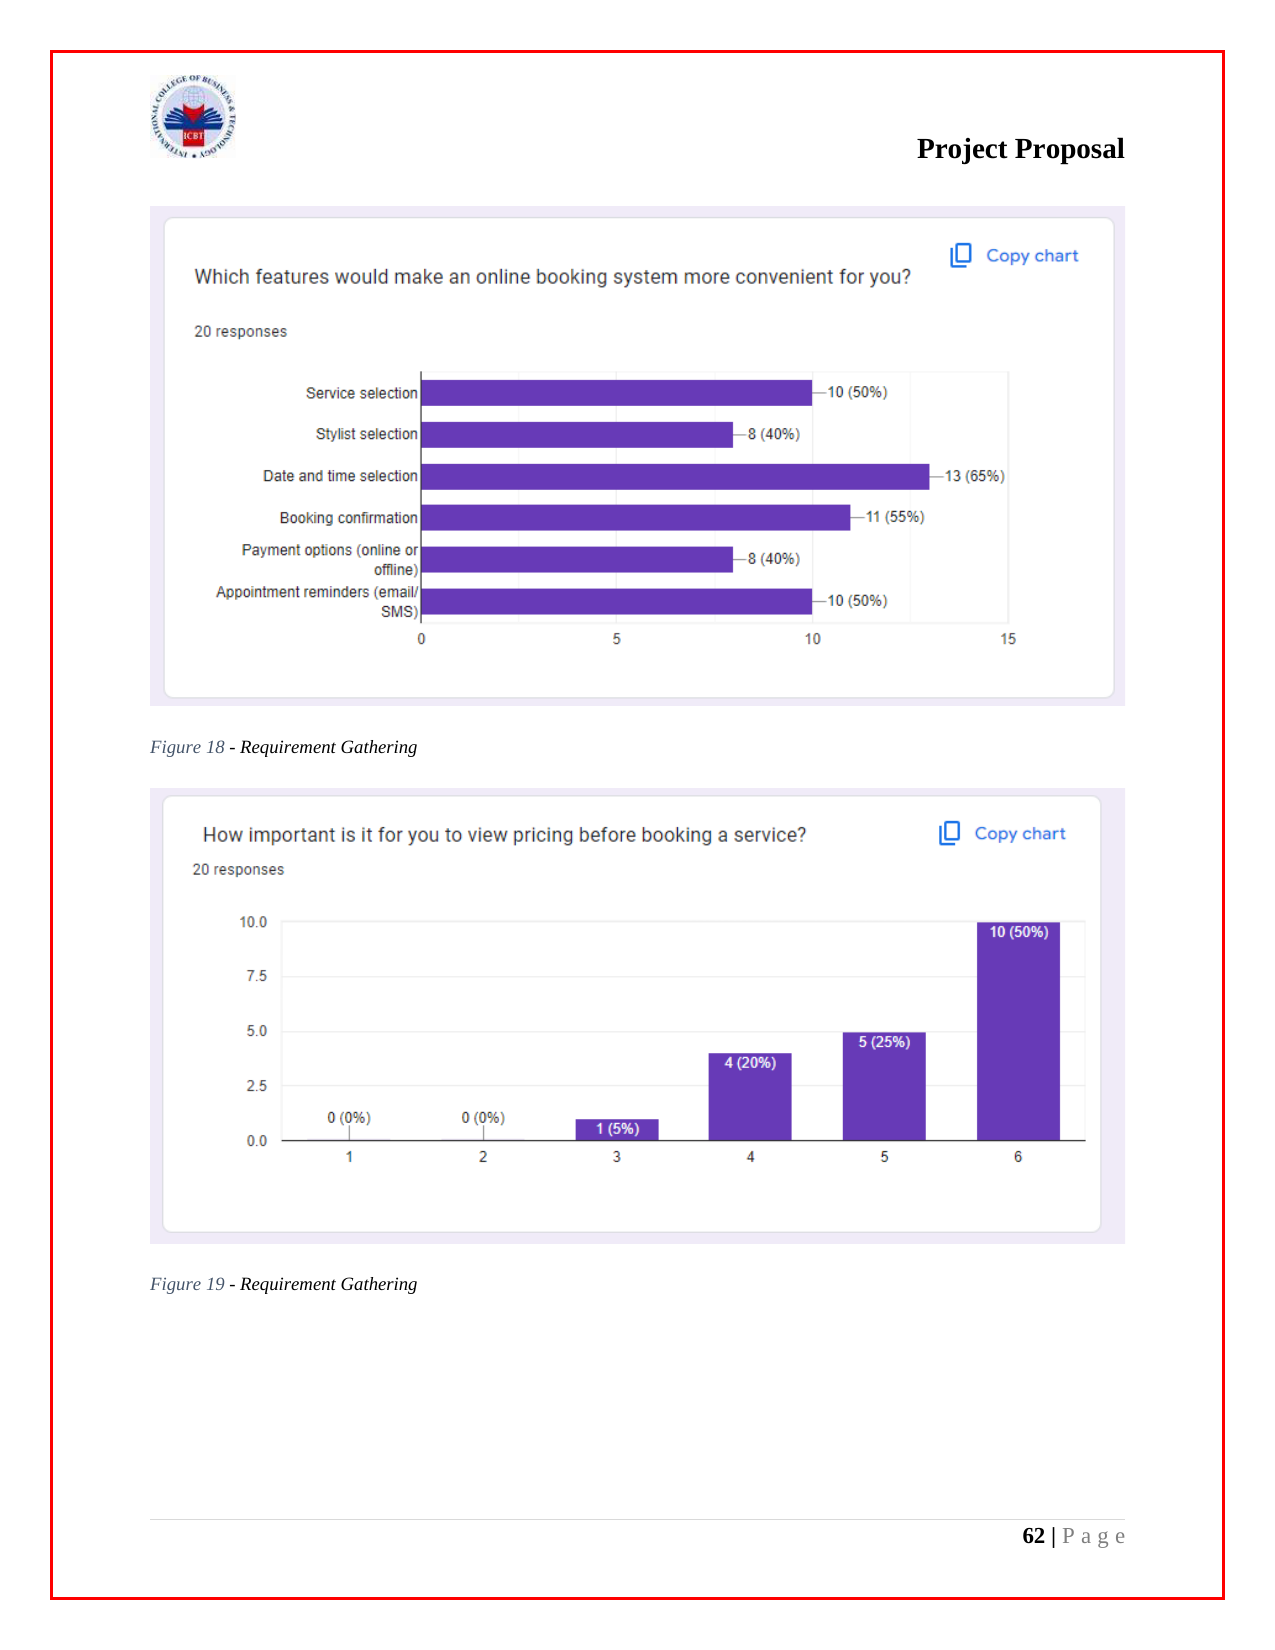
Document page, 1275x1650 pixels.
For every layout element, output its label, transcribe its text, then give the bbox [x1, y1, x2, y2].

picture [150, 788, 1125, 1244]
picture [150, 206, 1125, 706]
text Figure 18 - Requirement Gathering [150, 736, 1125, 757]
text Figure 19 - Requirement Gathering [150, 1273, 1125, 1295]
